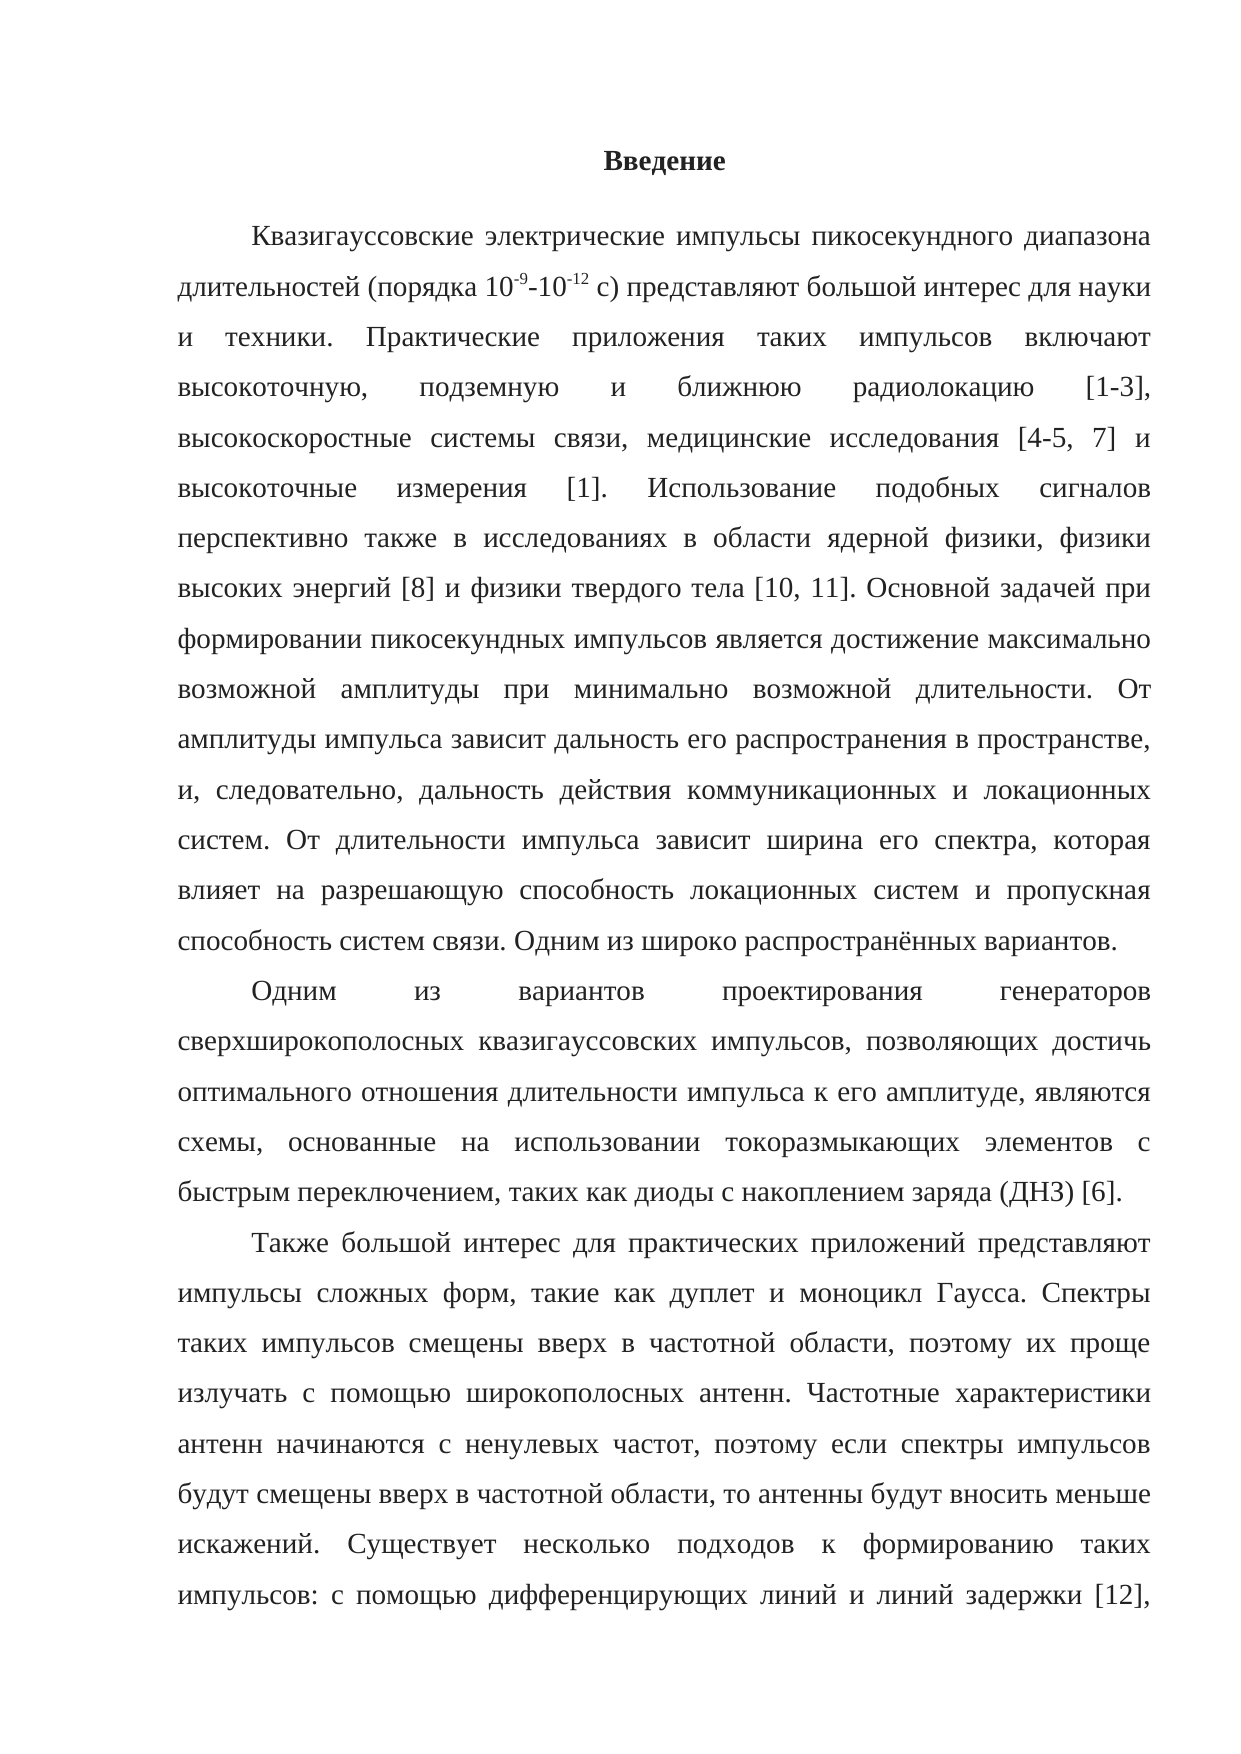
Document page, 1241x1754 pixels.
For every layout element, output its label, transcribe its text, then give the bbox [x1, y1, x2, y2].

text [177, 1225, 1152, 1610]
text Квазигауссовские электрические импульсы пикосекундного диапазона длительностей (порядка 10-9-10-12 с) представляют большой интерес для науки и техники. Практические приложения таких импульсов включают высокоточную, подземную и ближнюю радиолокацию [1-3], высокоскоростные системы связи, медицинские исследования [4-5, 7] и высокоточные измерения [1]. Использование подобных сигналов перспективно также в исследованиях в области ядерной физики, физики высоких энергий [8] и физики твердого тела [10, 11]. Основной задачей при формировании пикосекундных импульсов является достижение максимально возможной амплитуды при минимально возможной длительности. От амплитуды импульса зависит дальность его распространения в пространстве, и, следовательно, дальность действия коммуникационных и локационных систем. От длительности импульса зависит ширина его спектра, которая влияет на разрешающую способность локационных систем и пропускная способность систем связи. Одним из широко распространённых вариантов. [177, 218, 1152, 956]
subtitle Введение [177, 143, 1152, 177]
text Одним из вариантов проектирования генераторов сверхширокополосных квазигауссовских импульсов, позволяющих достичь оптимального отношения длительности импульса к его амплитуде, являются схемы, основанные на использовании токоразмыкающих элементов с быстрым переключением, таких как диоды с накоплением заряда (ДНЗ) [6]. [177, 973, 1152, 1208]
